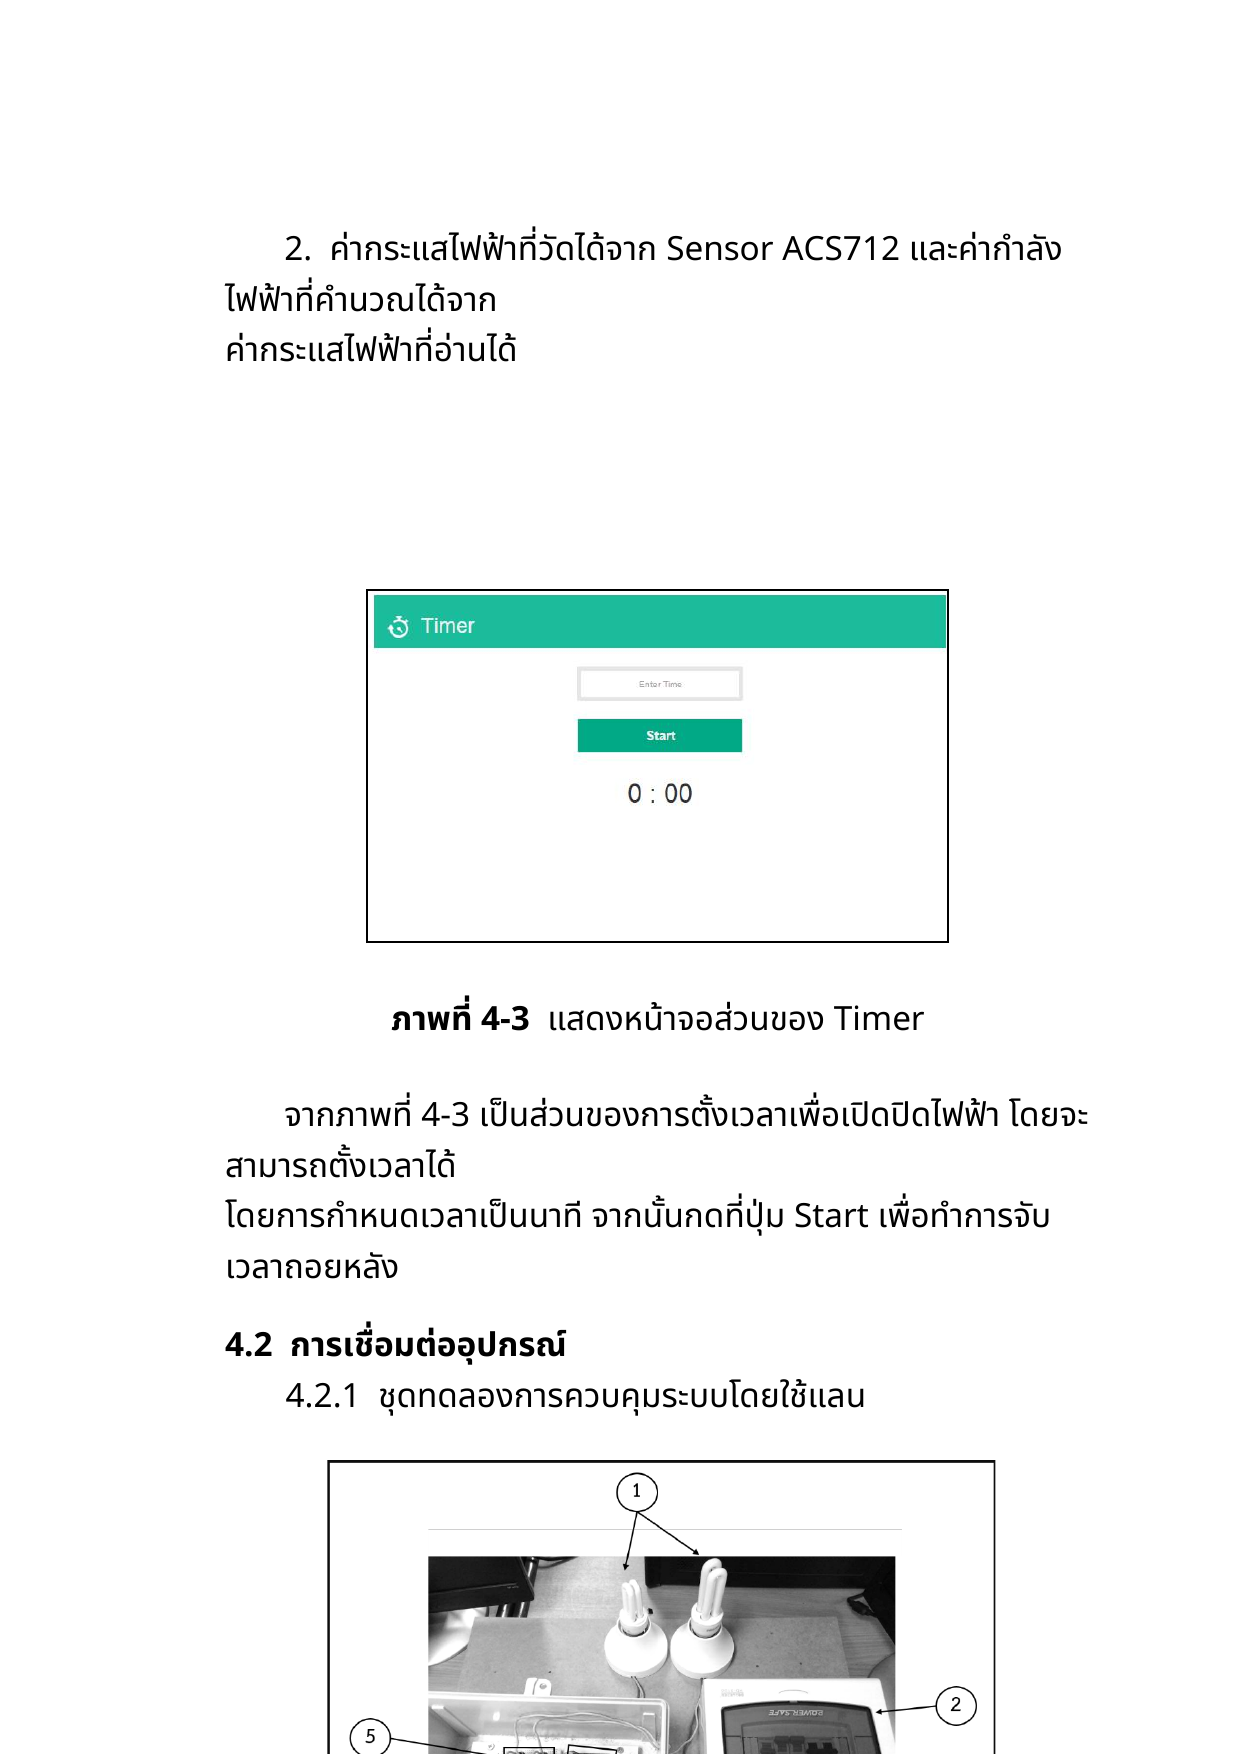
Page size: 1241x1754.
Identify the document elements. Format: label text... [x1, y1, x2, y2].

text 4.2.1 ชุดทดลองการควบคุมระบบโดยใช้แลน [225, 1372, 1090, 1422]
text ภาพที่ 4-3 แสดงหน้าจอส่วนของ Timer [225, 995, 1090, 1046]
text 2. ค่ากระแสไฟฟ้าที่วัดได้จาก Sensor ACS712 และค่ากำลังไฟฟ้าที่คำนวณได้จาก ค่ากระแสไฟฟ้าที่อ่านได้ [225, 225, 1090, 376]
text 4.2 การเชื่อมต่ออุปกรณ์ [225, 1321, 1090, 1372]
picture [368, 591, 947, 941]
text จากภาพที่ 4-3 เป็นส่วนของการตั้งเวลาเพื่อเปิดปิดไฟฟ้า โดยจะสามารถตั้งเวลาได้ โดยการกำหนดเวลาเป็นนาที จากนั้นกดที่ปุ่ม Start เพื่อทำการจับเวลาถอยหลัง [225, 1091, 1090, 1293]
